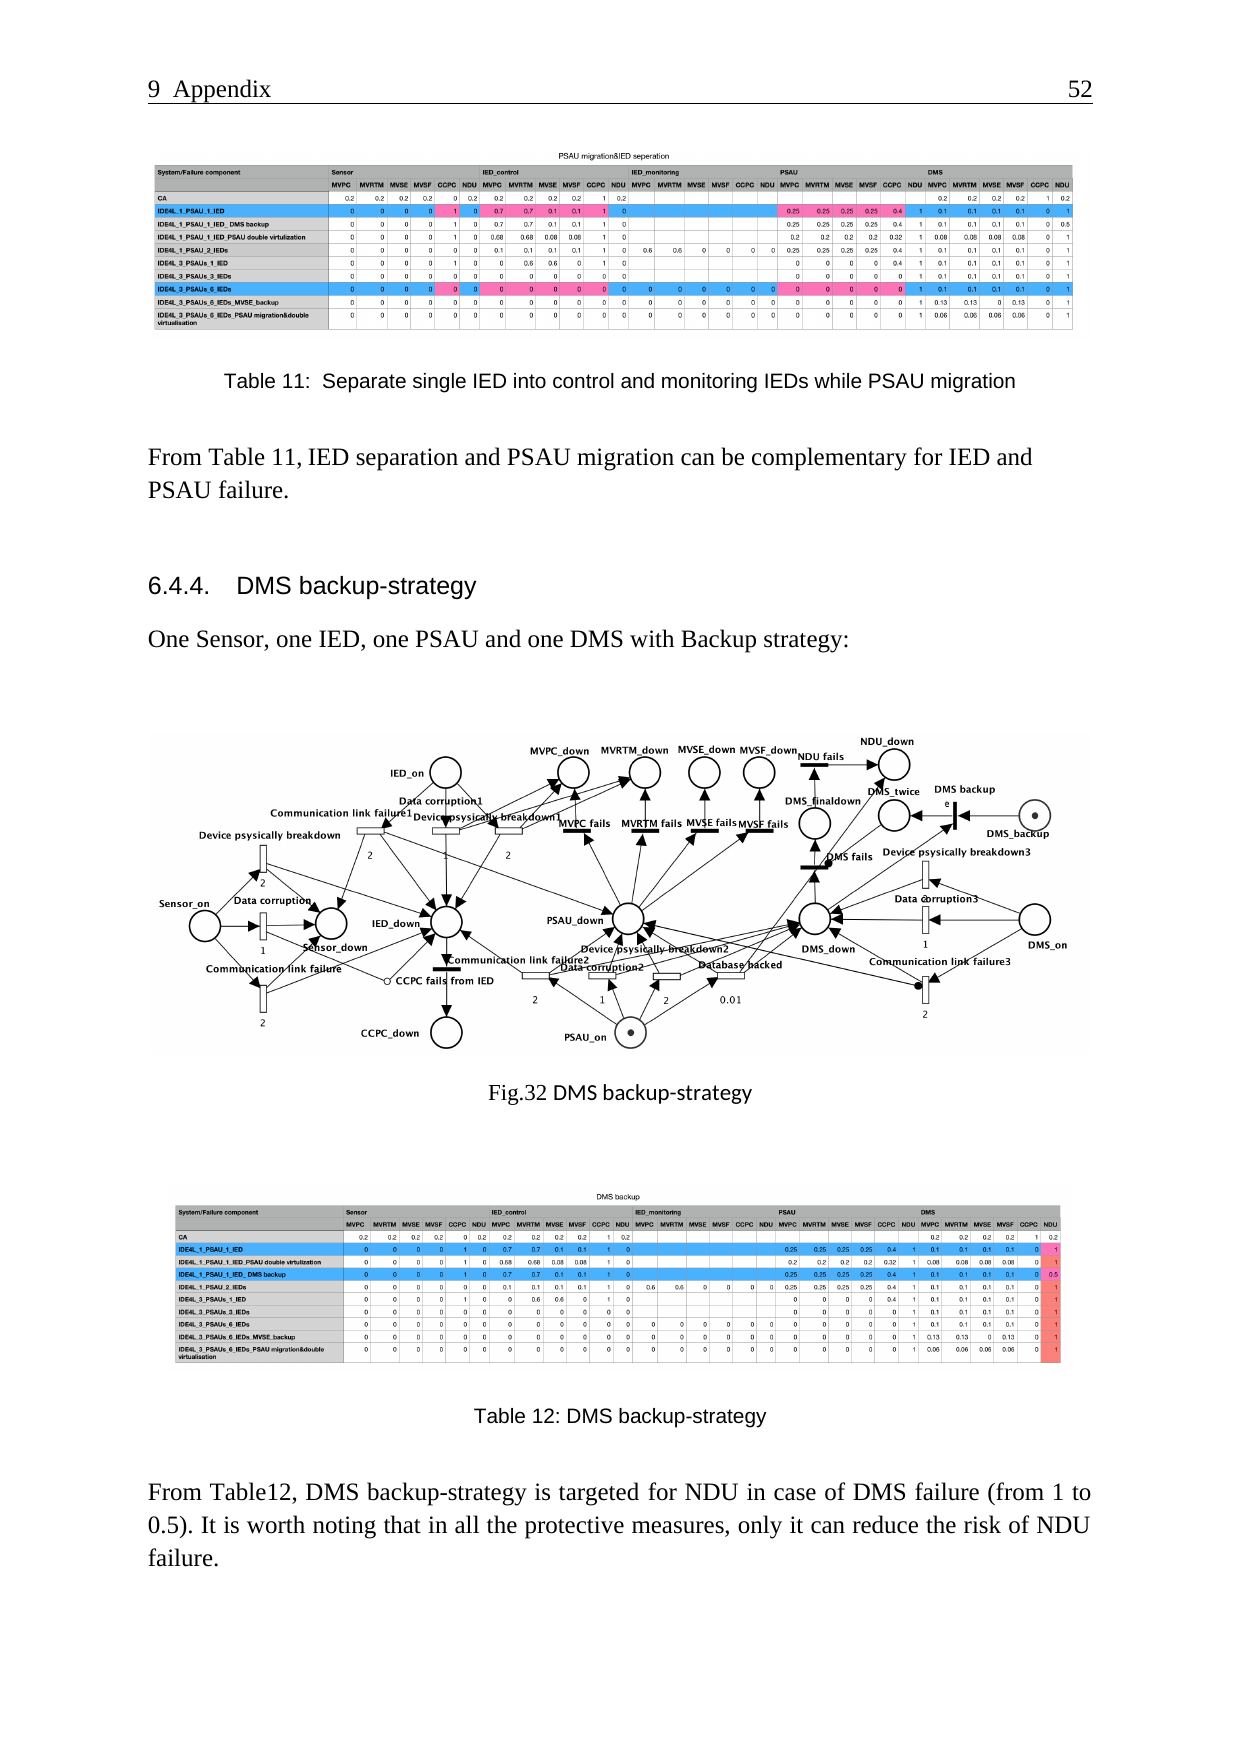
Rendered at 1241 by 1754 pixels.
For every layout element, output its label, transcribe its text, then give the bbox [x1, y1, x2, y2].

text From Table 11, IED separation and PSAU migration can be complementary for IED and PSAU failure. [148, 442, 1093, 504]
picture [149, 147, 1091, 339]
text One Sensor, one IED, one PSAU and one DMS with Backup strategy: [148, 624, 1093, 653]
text Table 12: DMS backup-strategy [148, 1403, 1093, 1427]
text Table 11: Separate single IED into control and monitoring IEDs while PSAU migration [148, 369, 1093, 393]
picture [147, 732, 1092, 1054]
title DMS backup-strategy [148, 571, 1093, 599]
text Fig.32 DMS backup-strategy [148, 1078, 1093, 1106]
text From Table12, DMS backup-strategy is targeted for NDU in case of DMS failure (from 1 to 0.5). It is worth noting that in all the protective measures, only it can reduce the risk of NDU failure. [148, 1477, 1093, 1572]
picture [166, 1184, 1074, 1373]
